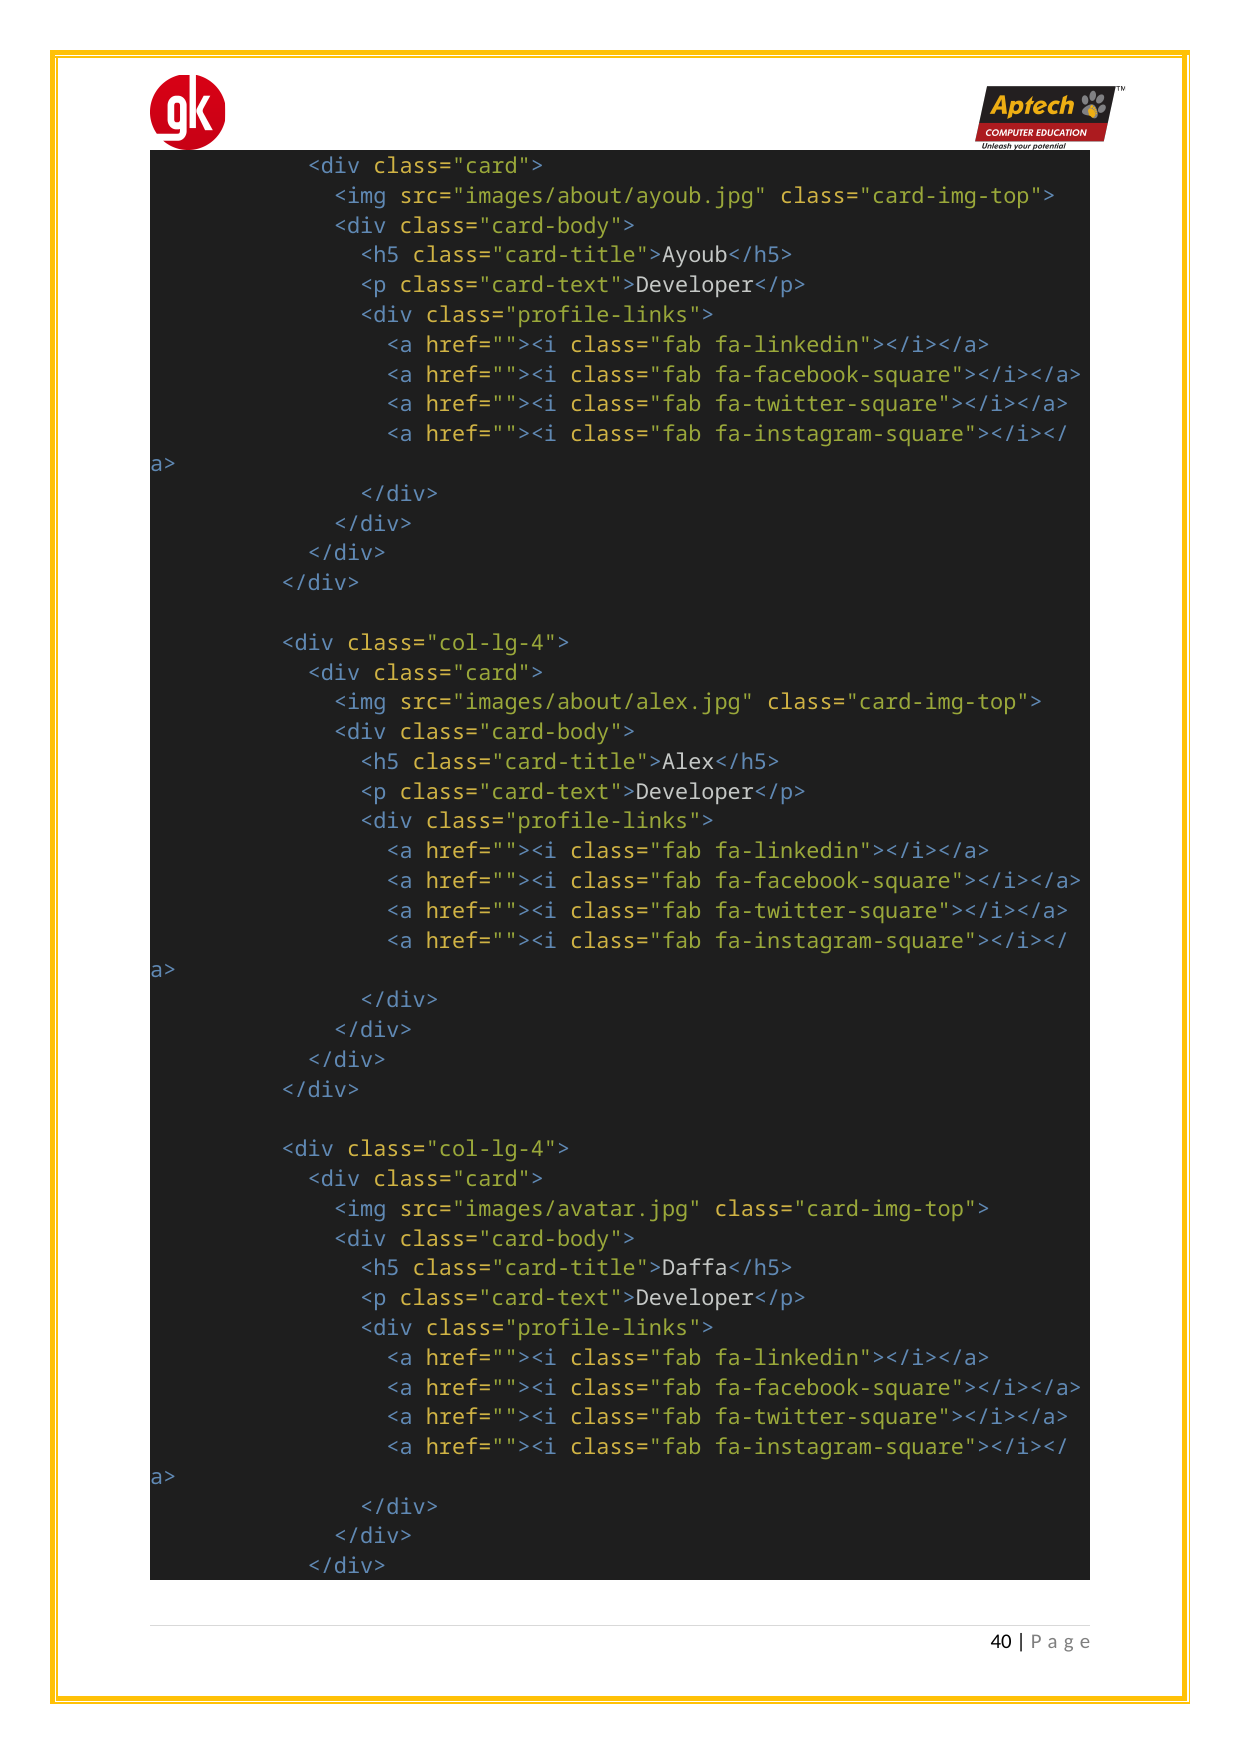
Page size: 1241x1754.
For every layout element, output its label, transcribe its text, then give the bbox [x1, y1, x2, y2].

text </div> [150, 1014, 1090, 1044]
text </div> [150, 1073, 1090, 1103]
text <p class="card-text">Developer</p> [150, 776, 1090, 805]
text </div> [150, 1550, 1090, 1580]
text <div class="card-body"> [150, 716, 1090, 746]
text <a href=""><i class="fab fa-facebook-square"></i></a> [150, 1371, 1090, 1401]
picture [975, 86, 1125, 150]
text <p class="card-text">Developer</p> [150, 269, 1090, 299]
text <h5 class="card-title">Alex</h5> [150, 746, 1090, 776]
text </div> [150, 507, 1090, 537]
text <div class="card-body"> [150, 209, 1090, 239]
text <div class="col-lg-4"> [150, 1133, 1090, 1163]
text <div class="card"> [150, 1163, 1090, 1193]
text <div class="col-lg-4"> [150, 627, 1090, 656]
text <a href=""><i class="fab fa-instagram-square"></i></a> [150, 924, 1090, 984]
text <a href=""><i class="fab fa-twitter-square"></i></a> [150, 895, 1090, 924]
text <div class="profile-links"> [150, 1312, 1090, 1342]
picture [150, 75, 226, 150]
text <div class="profile-links"> [150, 299, 1090, 329]
text </div> [150, 1044, 1090, 1073]
text <p class="card-text">Developer</p> [150, 1282, 1090, 1312]
text <a href=""><i class="fab fa-linkedin"></i></a> [150, 835, 1090, 865]
text <a href=""><i class="fab fa-instagram-square"></i></a> [150, 418, 1090, 478]
text <a href=""><i class="fab fa-instagram-square"></i></a> [150, 1431, 1090, 1491]
text <img src="images/avatar.jpg" class="card-img-top"> [150, 1193, 1090, 1222]
text <div class="profile-links"> [150, 805, 1090, 835]
text <div class="card"> [150, 150, 1090, 180]
text <a href=""><i class="fab fa-linkedin"></i></a> [150, 329, 1090, 358]
text <h5 class="card-title">Daffa</h5> [150, 1252, 1090, 1282]
text </div> [150, 537, 1090, 567]
text <img src="images/about/alex.jpg" class="card-img-top"> [150, 686, 1090, 716]
text <h5 class="card-title">Ayoub</h5> [150, 239, 1090, 269]
text </div> [150, 984, 1090, 1014]
text <a href=""><i class="fab fa-facebook-square"></i></a> [150, 865, 1090, 895]
text <a href=""><i class="fab fa-twitter-square"></i></a> [150, 1401, 1090, 1431]
text <a href=""><i class="fab fa-linkedin"></i></a> [150, 1342, 1090, 1371]
text </div> [150, 567, 1090, 597]
text <a href=""><i class="fab fa-facebook-square"></i></a> [150, 358, 1090, 388]
text </div> [150, 478, 1090, 507]
text <a href=""><i class="fab fa-twitter-square"></i></a> [150, 388, 1090, 418]
text <div class="card"> [150, 656, 1090, 686]
text </div> [150, 1491, 1090, 1520]
text <div class="card-body"> [150, 1222, 1090, 1252]
text </div> [150, 1520, 1090, 1550]
text <img src="images/about/ayoub.jpg" class="card-img-top"> [150, 180, 1090, 209]
